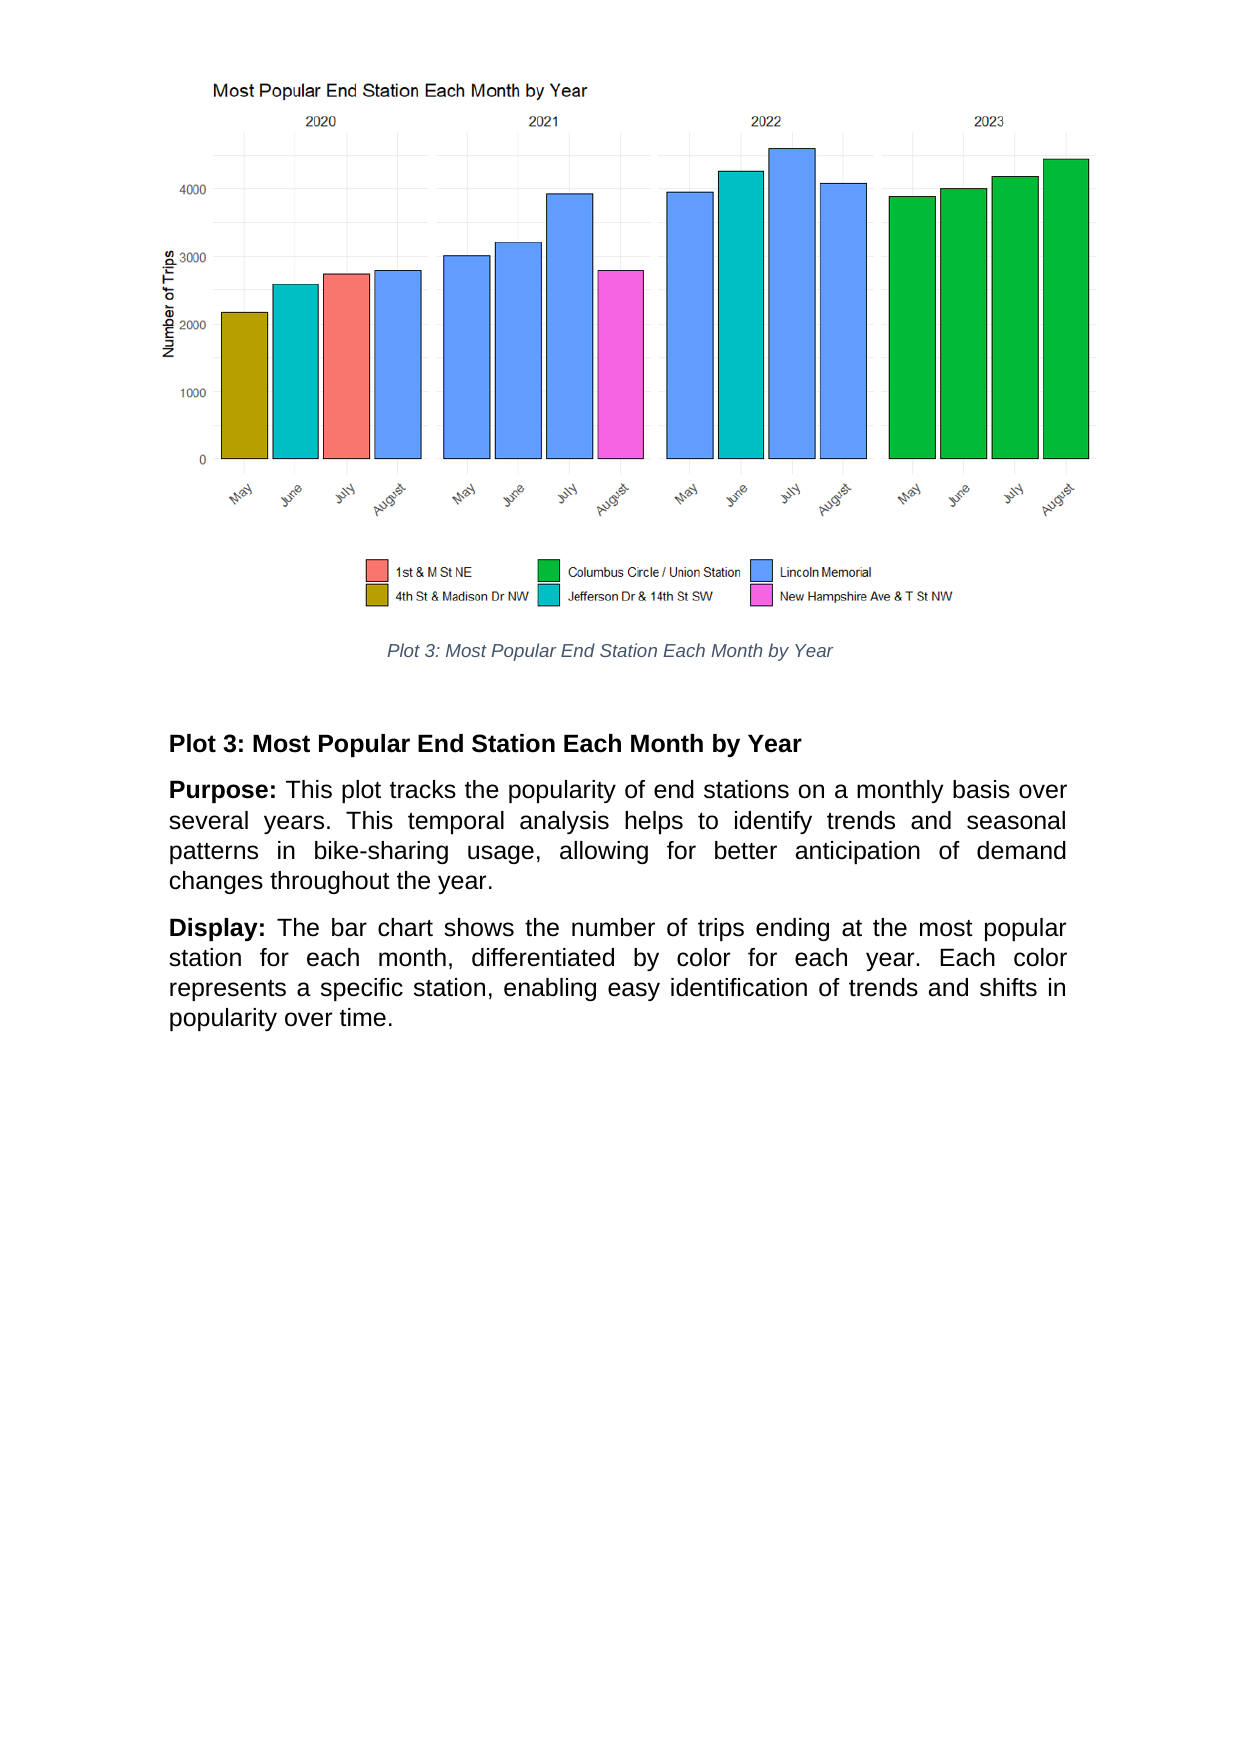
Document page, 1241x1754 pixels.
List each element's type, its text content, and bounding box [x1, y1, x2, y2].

text Purpose: This plot tracks the popularity of end stations on a monthly basis over several years. This temporal analysis helps to identify trends and seasonal patterns in bike-sharing usage, allowing for better anticipation of demand changes throughout the year. [169, 776, 1069, 894]
text Plot 3: Most Popular End Station Each Month by Year [169, 639, 1053, 661]
text Display: The bar chart shows the number of trips ending at the most popular station for each month, differentiated by color for each year. Each color represents a specific station, enabling easy identification of trends and shifts in popularity over time. [169, 913, 1069, 1032]
text Plot 3: Most Popular End Station Each Month by Year [169, 729, 1069, 757]
picture [153, 75, 1104, 622]
